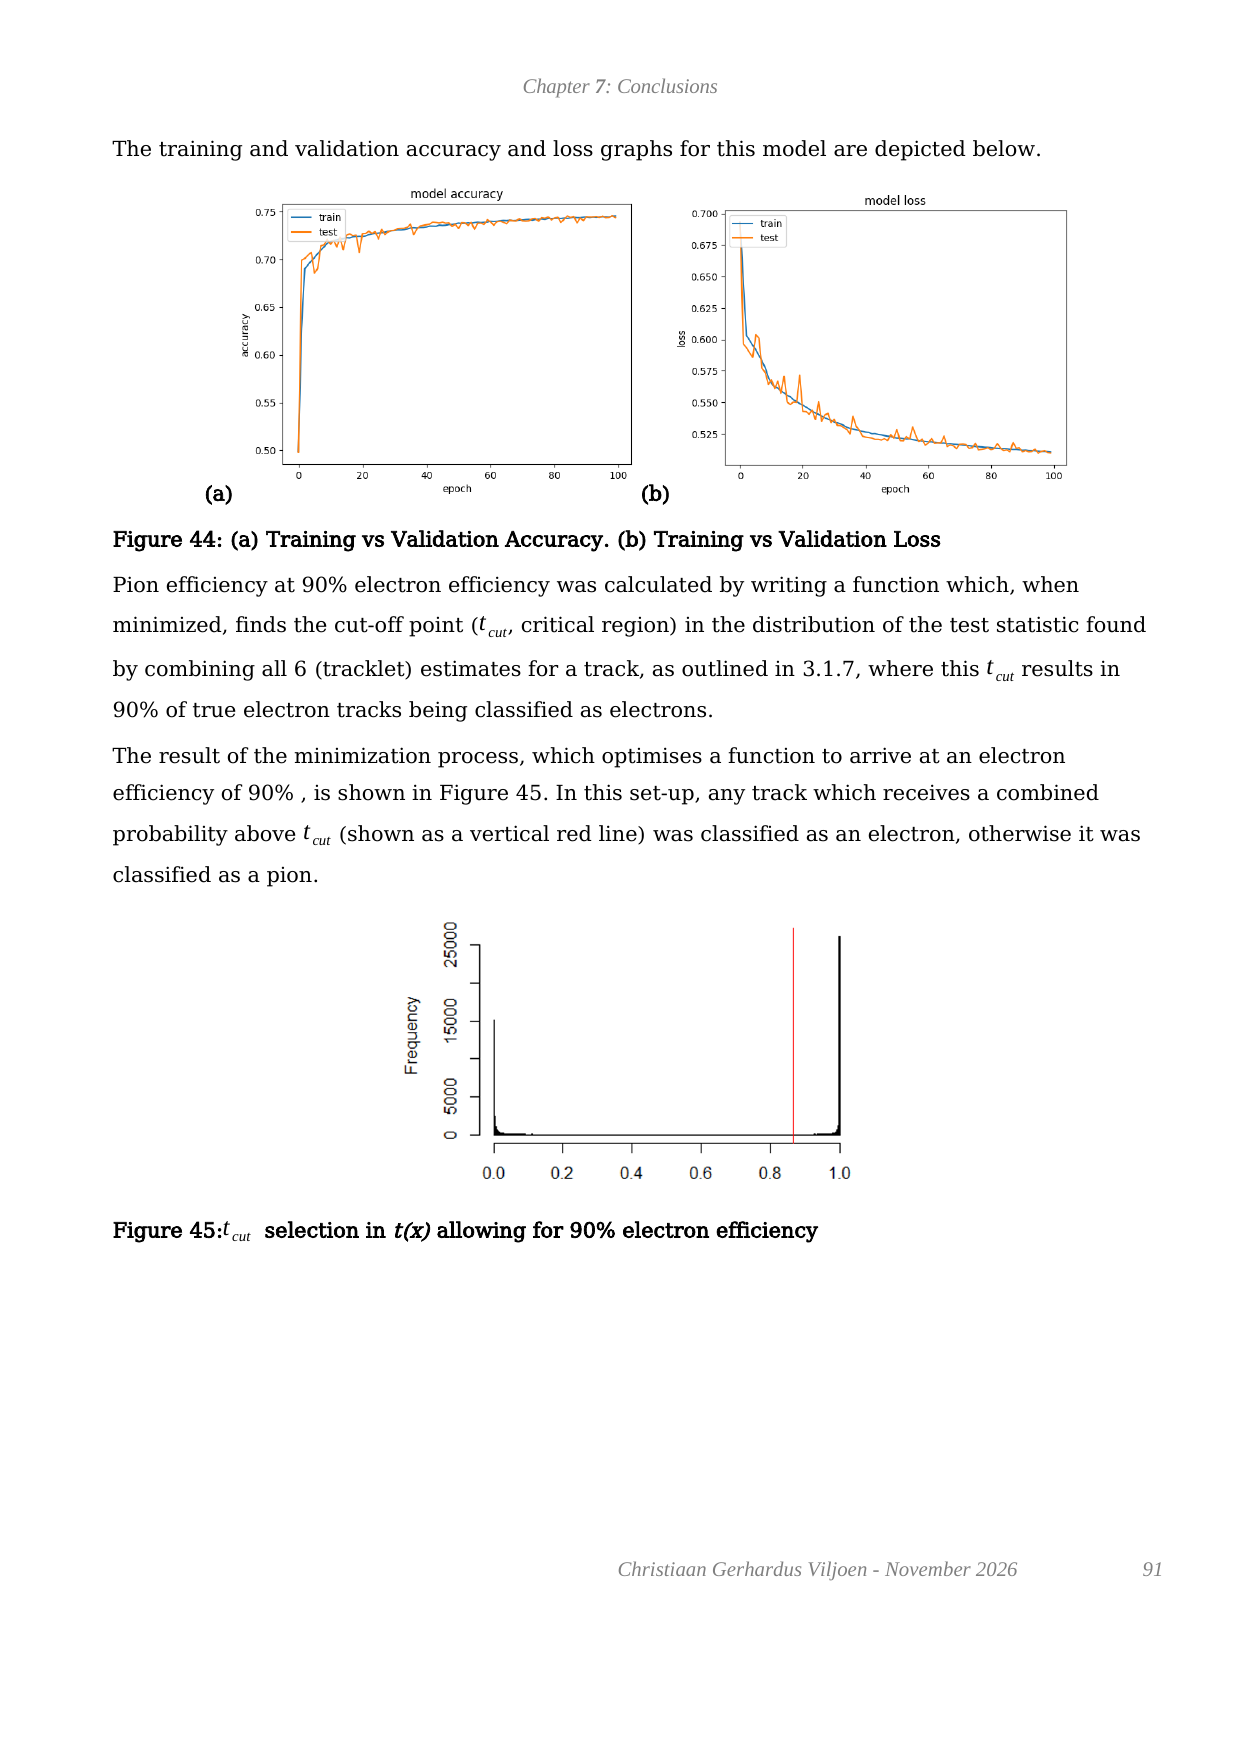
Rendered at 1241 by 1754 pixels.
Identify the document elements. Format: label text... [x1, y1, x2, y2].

picture [390, 907, 888, 1193]
text The result of the minimization process, which optimises a function to arrive at an electron efficiency of 90% , is shown in Figure 45. In this set-up, any track which receives a combined probability above (shown as a vertical red line) was classified as an electron, otherwise it was classified as a pion. [112, 743, 1165, 886]
picture [670, 188, 1075, 501]
text Figure 44: (a) Training vs Validation Accuracy. (b) Training vs Validation Loss [112, 526, 1165, 551]
text Figure 45: selection in t(x) allowing for 90% electron efficiency [112, 1214, 1165, 1245]
text The training and validation accuracy and loss graphs for this model are depicted below. [112, 135, 1165, 160]
text Pion efficiency at 90% electron efficiency was calculated by writing a function which, when minimized, finds the cut-off point (, critical region) in the distribution of the test statistic found by combining all 6 (tracklet) estimates for a track, as outlined in 3.1.7, where this results in 90% of true electron tracks being classified as electrons. [112, 572, 1165, 722]
picture [233, 181, 640, 501]
